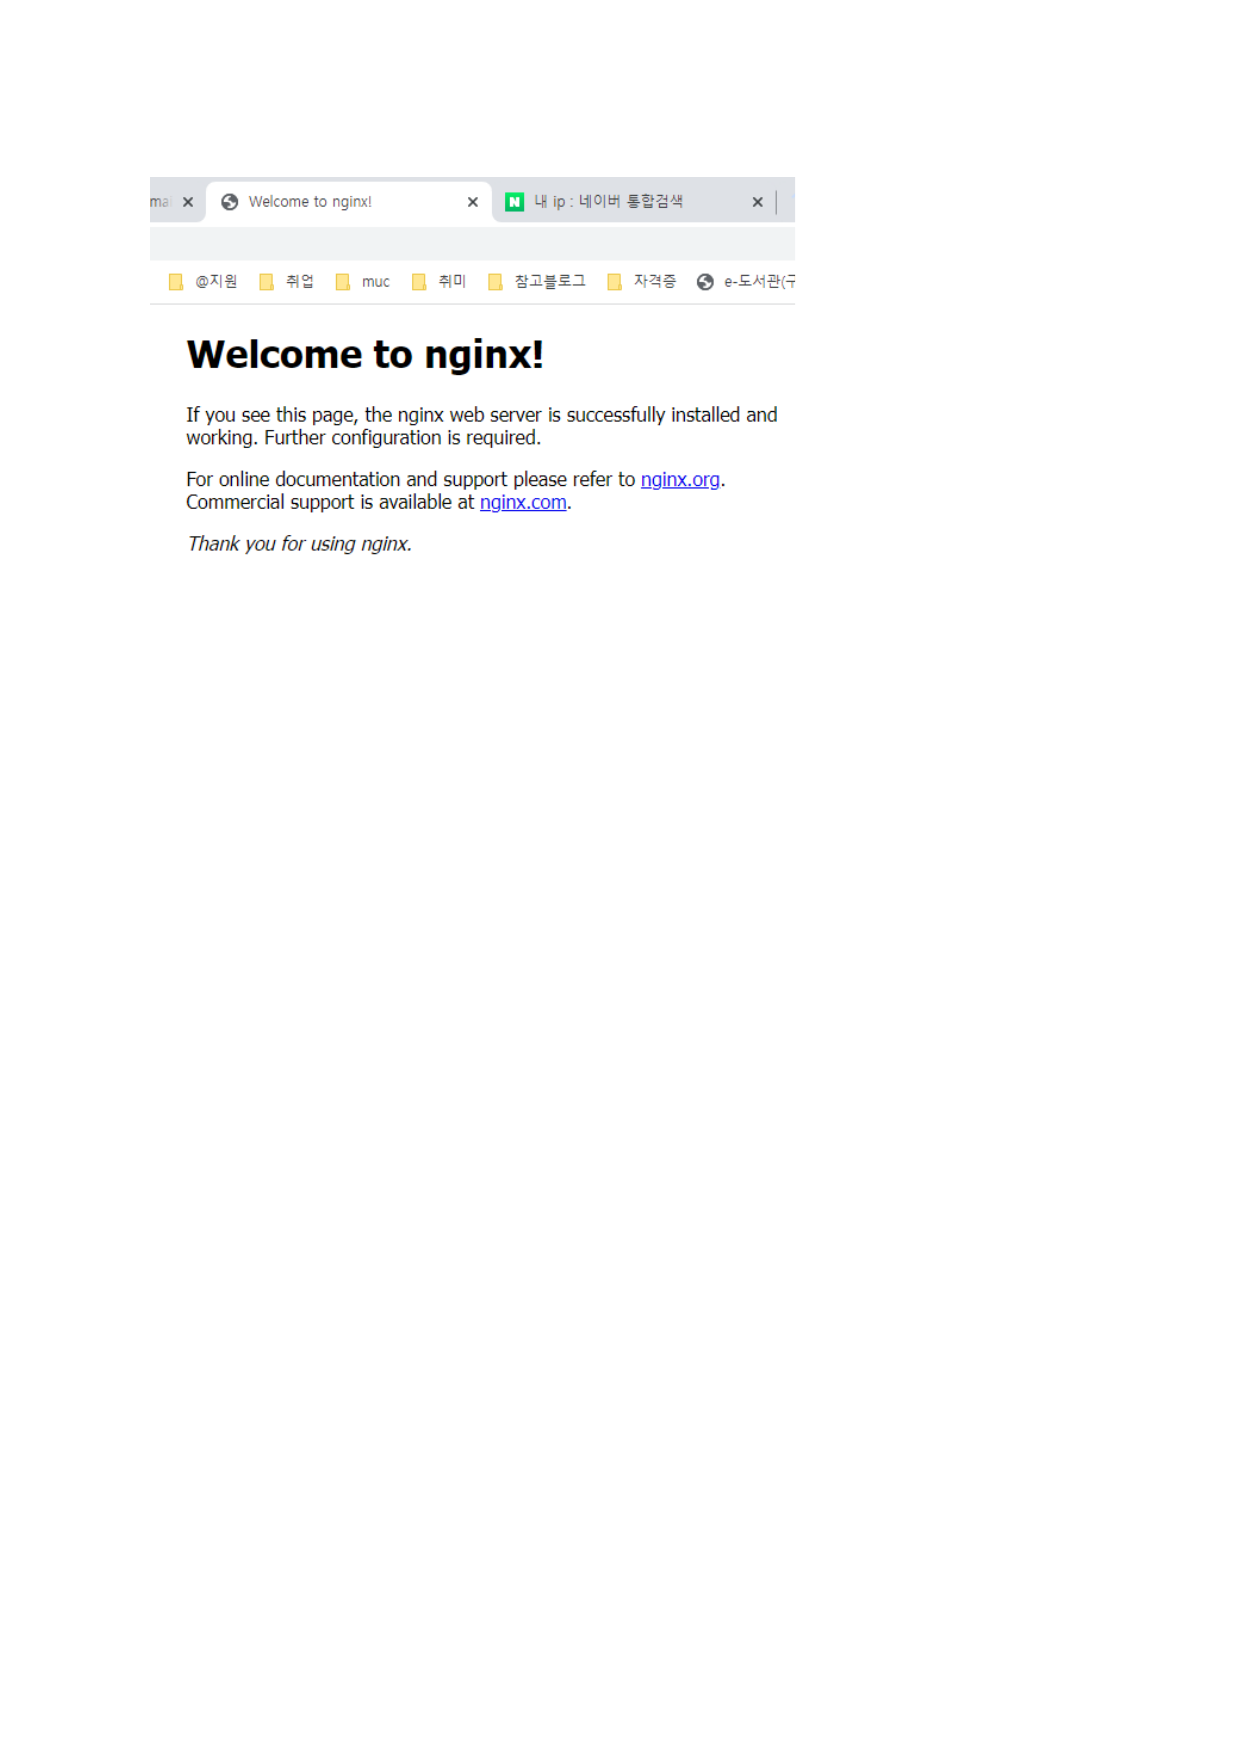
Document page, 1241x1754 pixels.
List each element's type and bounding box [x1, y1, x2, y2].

picture [150, 177, 796, 571]
